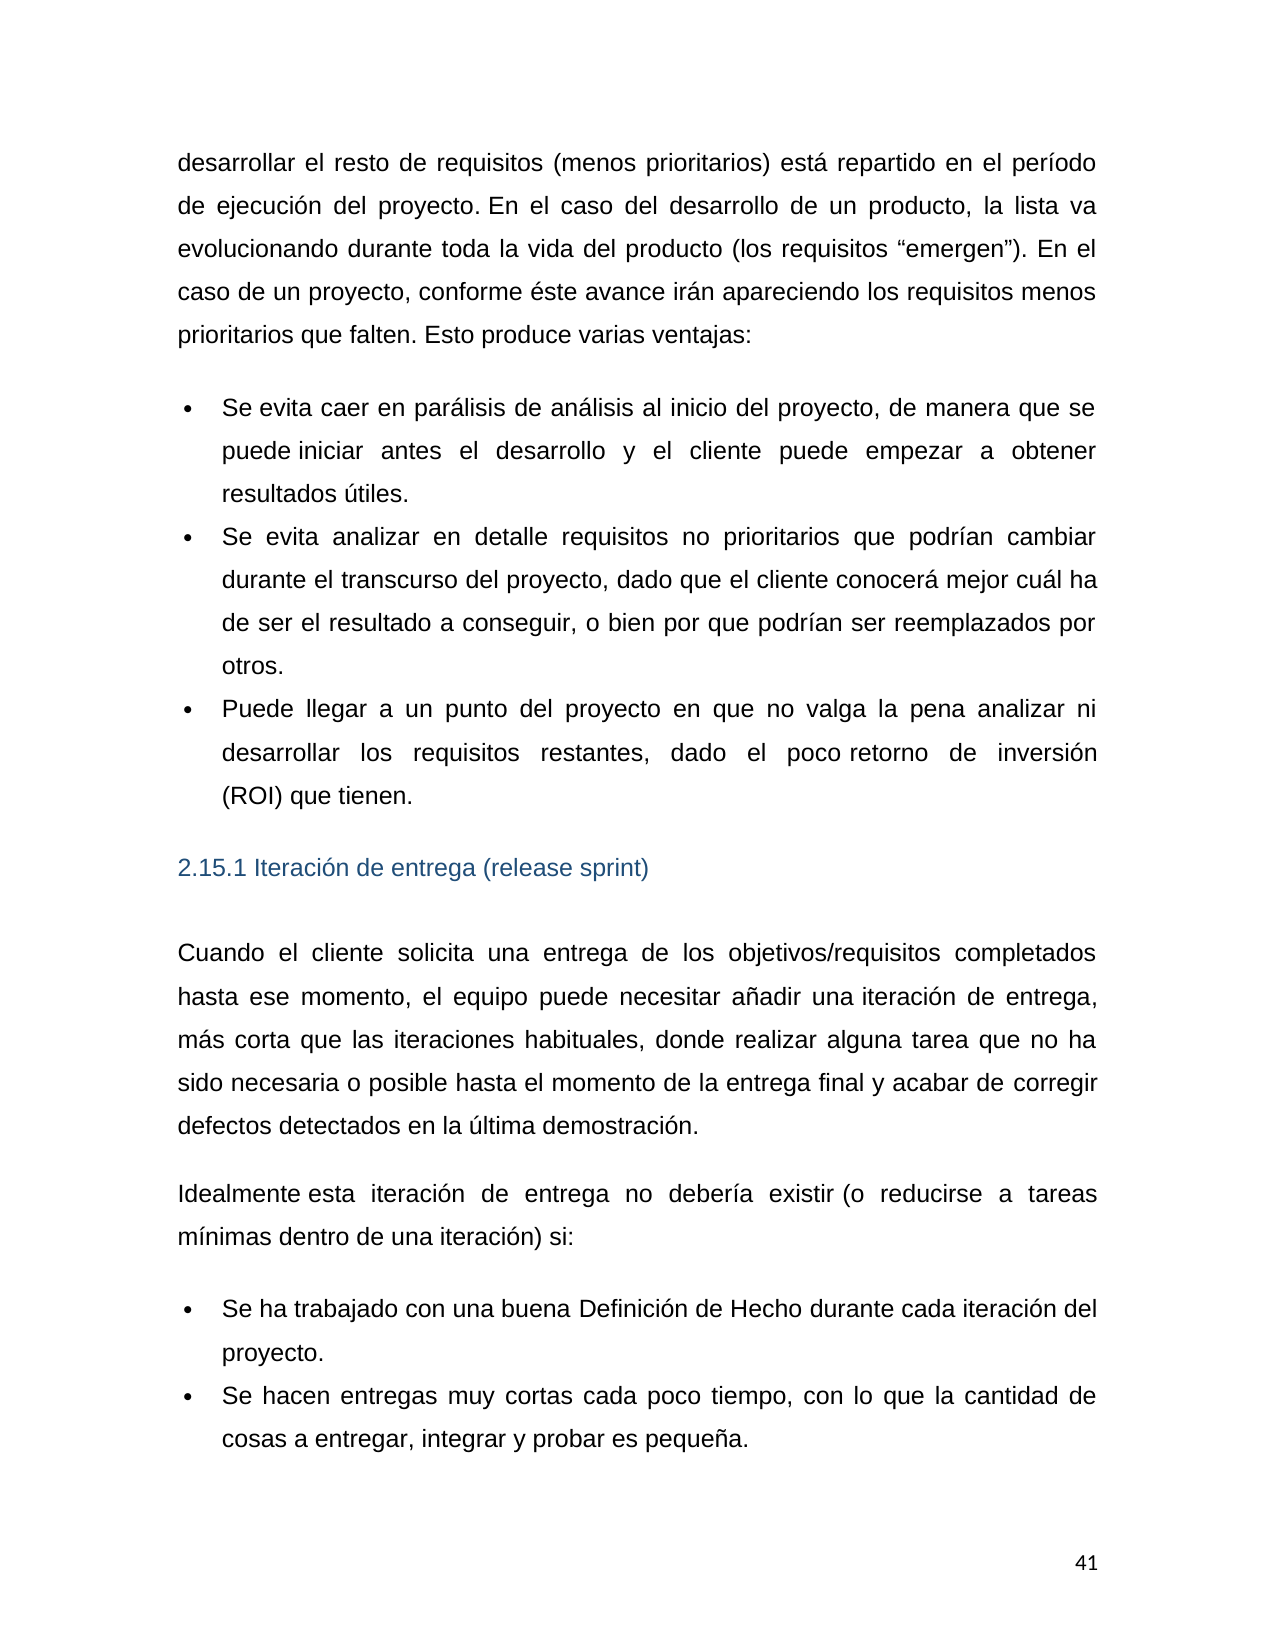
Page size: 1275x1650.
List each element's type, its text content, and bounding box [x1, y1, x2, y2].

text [177, 148, 1098, 349]
subtitle 2.15.1 Iteración de entrega (release sprint) [177, 853, 1098, 921]
list Se hacen entregas muy cortas cada poco tiempo, con lo que la cantidad de cosas a entregar, integrar y probar es pequeña. [184, 1381, 1098, 1453]
text Idealmente esta iteración de entrega no debería existir (o reducirse a tareas mínimas dentro de una iteración) si: [177, 1179, 1098, 1251]
text Cuando el cliente solicita una entrega de los objetivos/requisitos completados hasta ese momento, el equipo puede necesitar añadir una iteración de entrega, más corta que las iteraciones habituales, donde realizar alguna tarea que no ha sido necesaria o posible hasta el momento de la entrega final y acabar de corregir defectos detectados en la última demostración. [177, 938, 1098, 1140]
list Puede llegar a un punto del proyecto en que no valga la pena analizar ni desarrollar los requisitos restantes, dado el poco retorno de inversión (ROI) que tienen. [184, 694, 1098, 809]
list Se ha trabajado con una buena Definición de Hecho durante cada iteración del proyecto. [184, 1294, 1098, 1366]
list Se evita caer en parálisis de análisis al inicio del proyecto, de manera que se puede iniciar antes el desarrollo y el cliente puede empezar a obtener resultados útiles. [184, 392, 1098, 507]
list Se evita analizar en detalle requisitos no prioritarios que podrían cambiar durante el transcurso del proyecto, dado que el cliente conocerá mejor cuál ha de ser el resultado a conseguir, o bien por que podrían ser reemplazados por otros. [184, 522, 1098, 680]
